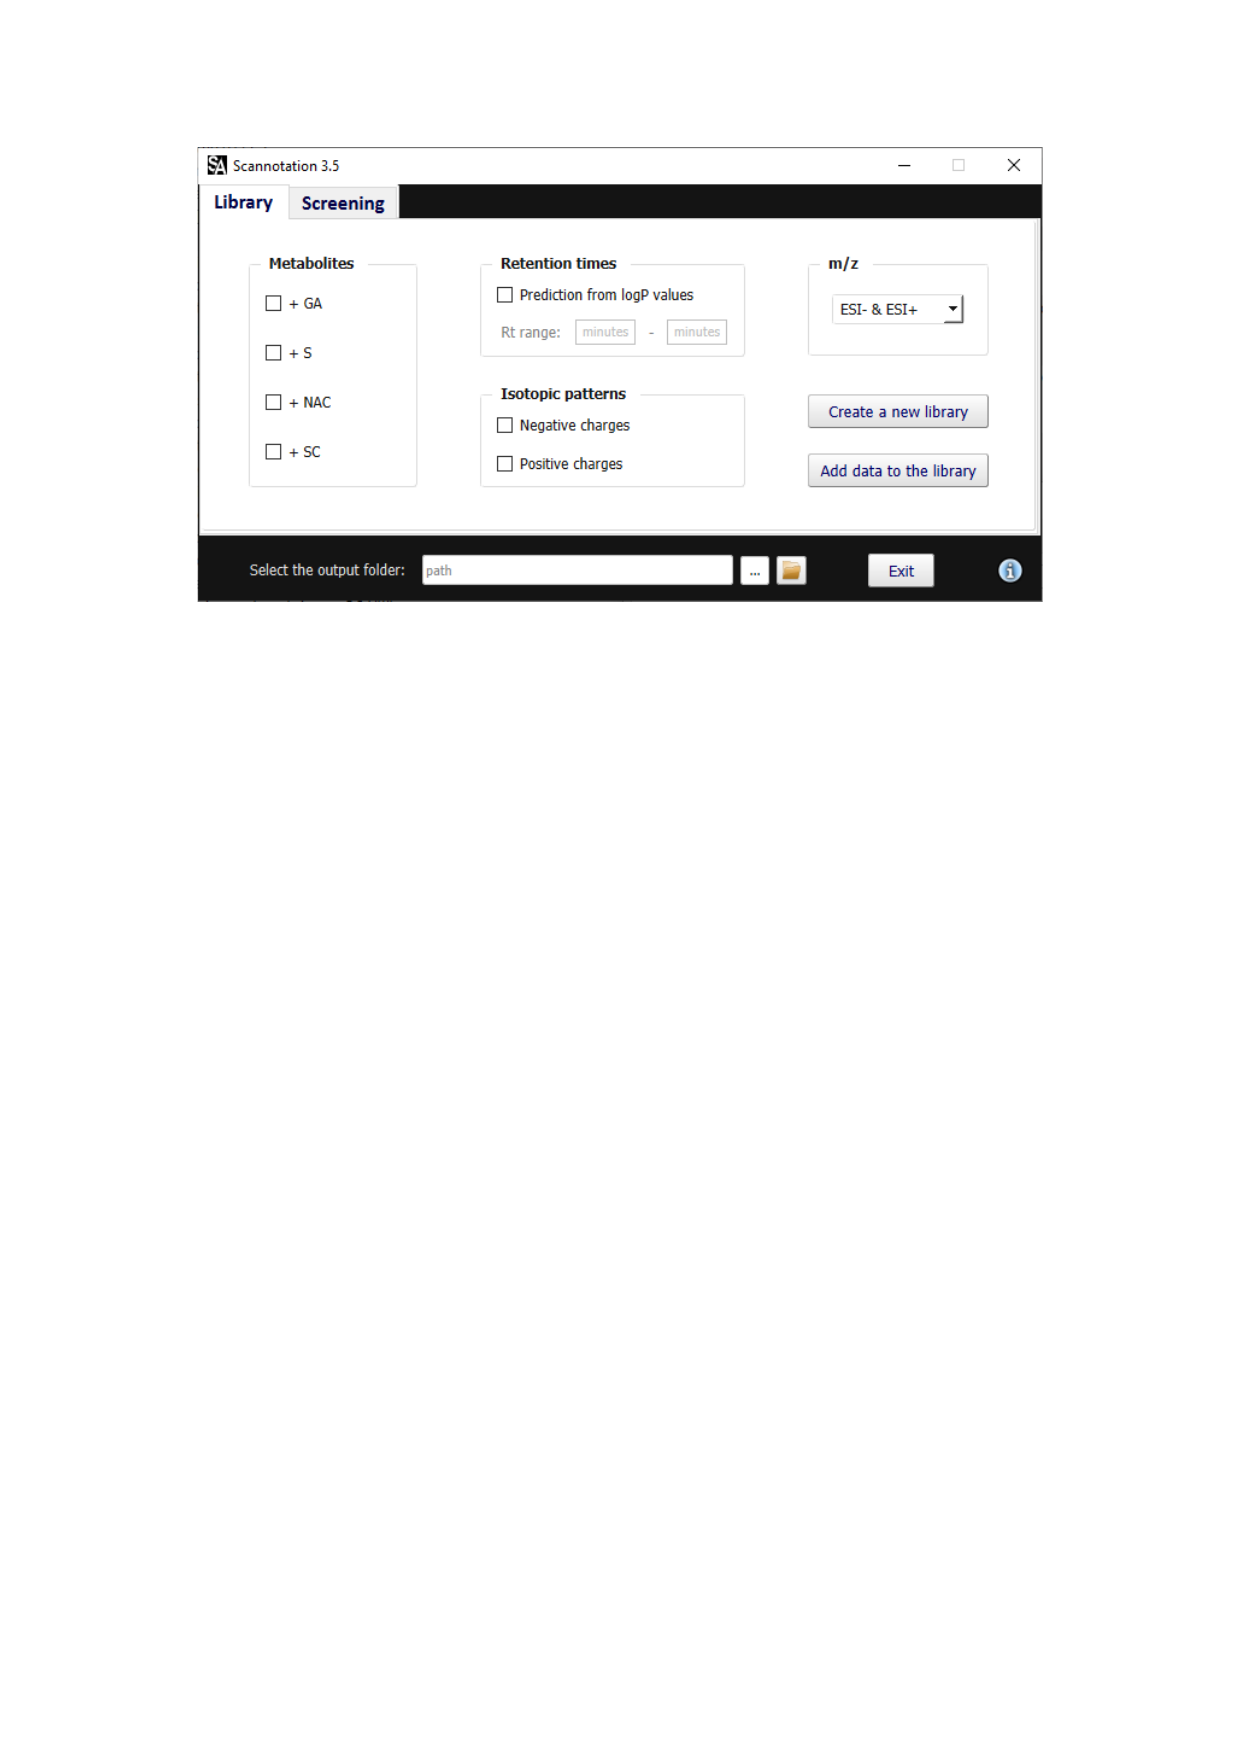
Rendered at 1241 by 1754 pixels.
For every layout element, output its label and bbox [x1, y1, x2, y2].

picture [197, 147, 1043, 602]
